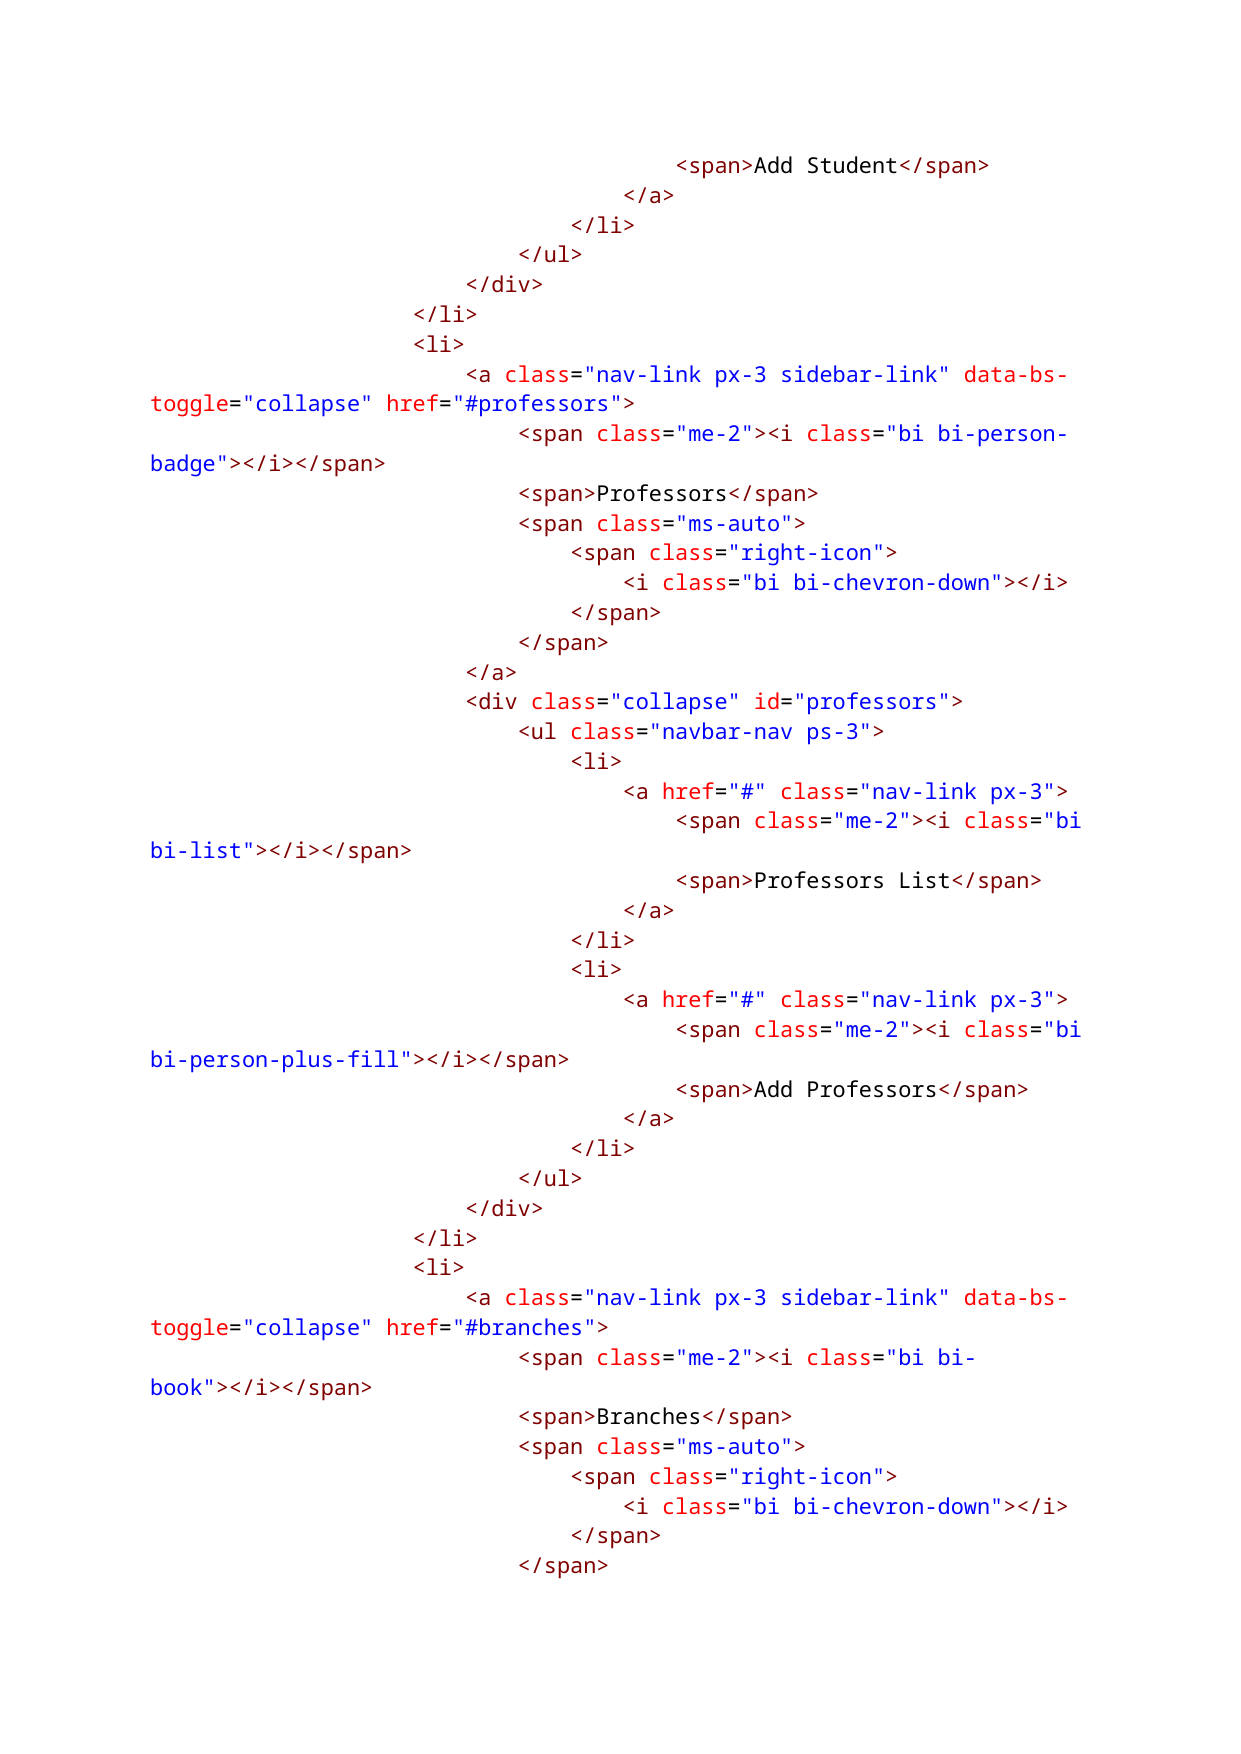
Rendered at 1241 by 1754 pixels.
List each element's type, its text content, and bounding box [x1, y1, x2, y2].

text <span>Branches</span> [150, 1401, 1090, 1431]
text <a href="#" class="nav-link px-3"> [150, 776, 1090, 805]
text <i class="bi bi-chevron-down"></i> [150, 1491, 1090, 1520]
text <div class="collapse" id="professors"> [150, 686, 1090, 716]
text <span class="ms-auto"> [150, 507, 1090, 537]
text </li> [150, 1133, 1090, 1163]
text <span class="me-2"><i class="bi bi-person-plus-fill"></i></span> [150, 1014, 1090, 1073]
text </span> [150, 597, 1090, 627]
text </span> [150, 627, 1090, 656]
text </div> [150, 269, 1090, 299]
text <span>Add Professors</span> [150, 1073, 1090, 1103]
text </a> [150, 895, 1090, 924]
text </span> [150, 1550, 1090, 1580]
text <span class="me-2"><i class="bi bi-list"></i></span> [150, 805, 1090, 865]
text <span class="me-2"><i class="bi bi-person-badge"></i></span> [150, 418, 1090, 478]
text <span>Professors</span> [150, 478, 1090, 507]
text <span class="right-icon"> [150, 1461, 1090, 1491]
text <a class="nav-link px-3 sidebar-link" data-bs-toggle="collapse" href="#branches"> [150, 1282, 1090, 1342]
text <span class="me-2"><i class="bi bi-book"></i></span> [150, 1342, 1090, 1401]
text <span>Professors List</span> [150, 865, 1090, 895]
text </a> [150, 1103, 1090, 1133]
text </li> [150, 209, 1090, 239]
text <span>Add Student</span> [150, 150, 1090, 180]
text <a href="#" class="nav-link px-3"> [150, 984, 1090, 1014]
text <li> [150, 329, 1090, 358]
text <span class="ms-auto"> [150, 1431, 1090, 1461]
text </div> [150, 1193, 1090, 1222]
text </a> [150, 656, 1090, 686]
text <a class="nav-link px-3 sidebar-link" data-bs-toggle="collapse" href="#professors"> [150, 358, 1090, 418]
text </span> [150, 1520, 1090, 1550]
text <li> [150, 1252, 1090, 1282]
text </li> [150, 299, 1090, 329]
text <i class="bi bi-chevron-down"></i> [150, 567, 1090, 597]
text <ul class="navbar-nav ps-3"> [150, 716, 1090, 746]
text </li> [150, 1222, 1090, 1252]
text </ul> [150, 239, 1090, 269]
text <li> [150, 746, 1090, 776]
text </ul> [150, 1163, 1090, 1193]
text <span class="right-icon"> [150, 537, 1090, 567]
text </a> [150, 180, 1090, 209]
text <li> [150, 954, 1090, 984]
text </li> [150, 924, 1090, 954]
